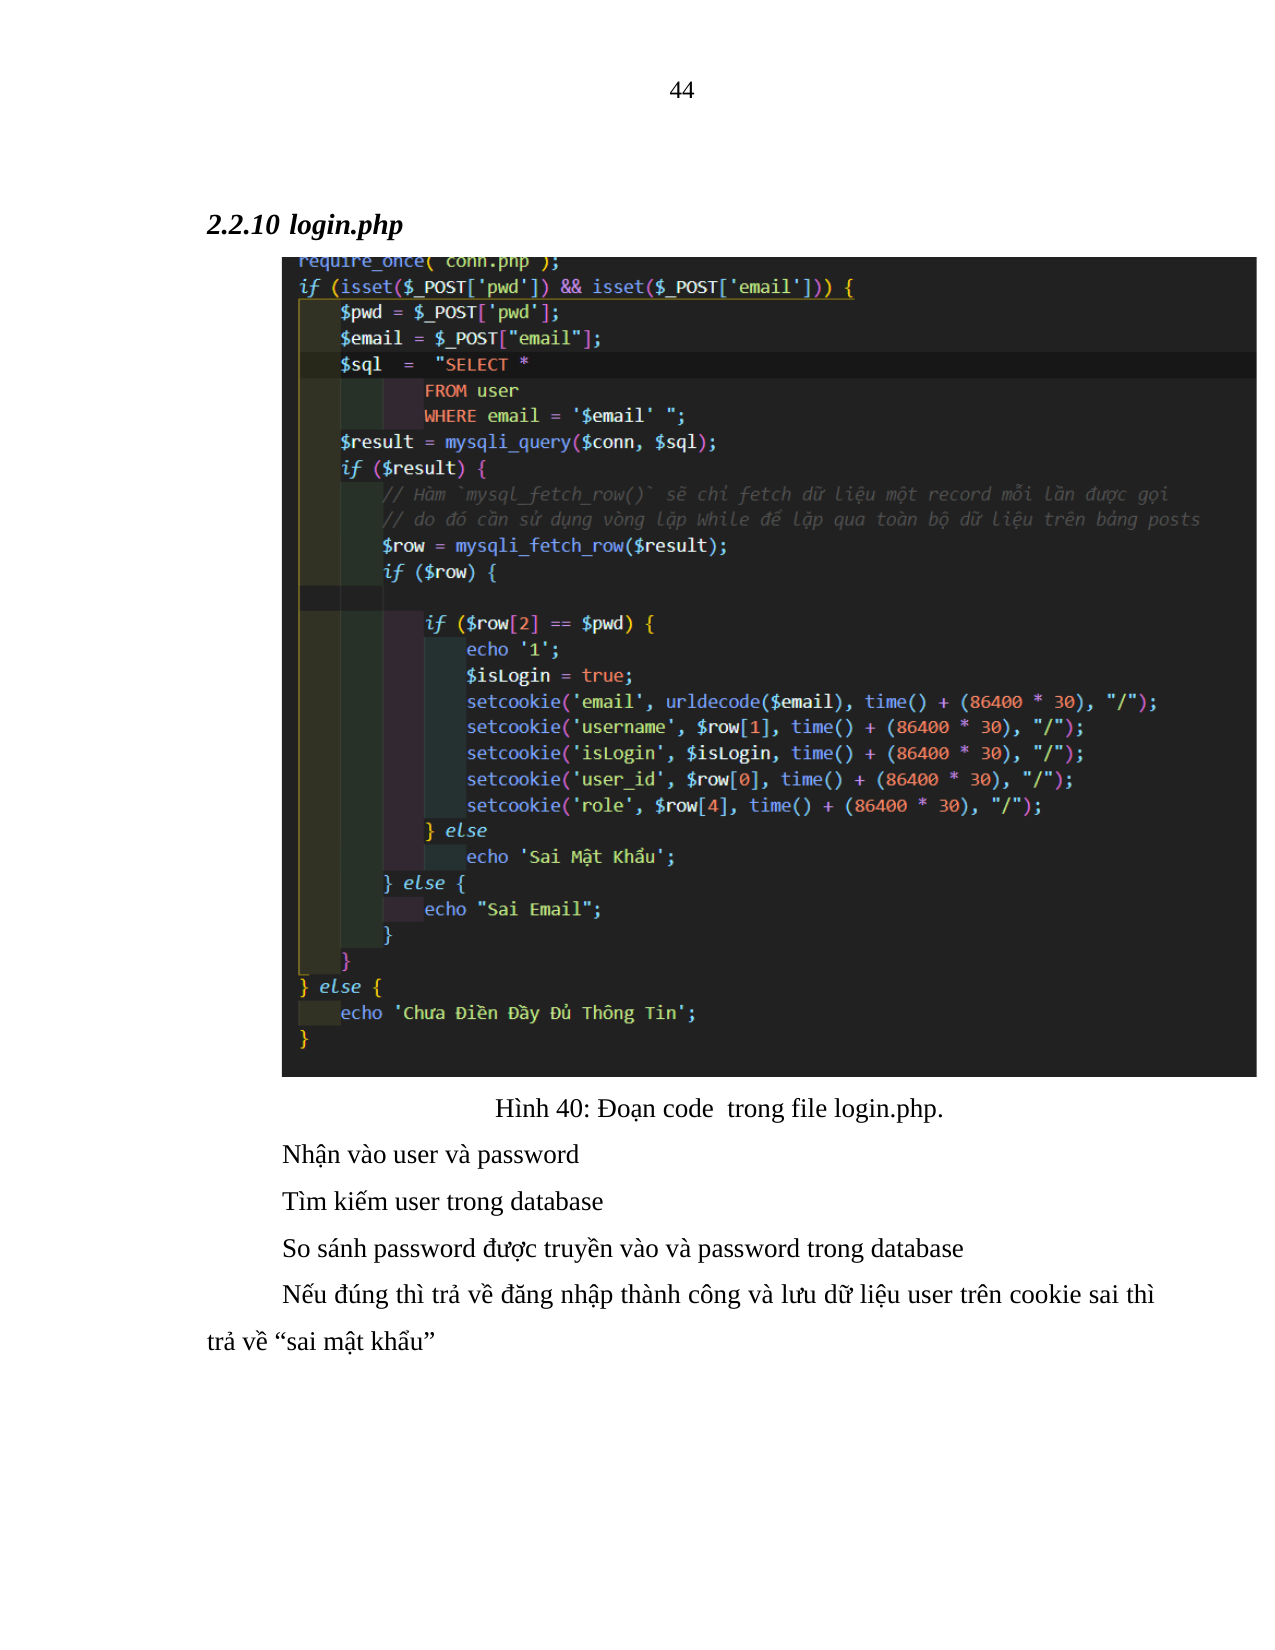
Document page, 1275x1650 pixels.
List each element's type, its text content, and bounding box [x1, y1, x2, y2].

picture [281, 257, 1257, 1077]
text Tìm kiếm user trong database [207, 1185, 1157, 1216]
text Hình 40: Đoạn code trong file login.php. [207, 1092, 1157, 1123]
list login.php [207, 207, 1157, 240]
text So sánh password được truyền vào và password trong database [207, 1232, 1157, 1263]
text Nhận vào user và password [207, 1138, 1157, 1169]
text Nếu đúng thì trả về đăng nhập thành công và lưu dữ liệu user trên cookie sai thì trả về “sai mật khẩu” [207, 1278, 1157, 1356]
